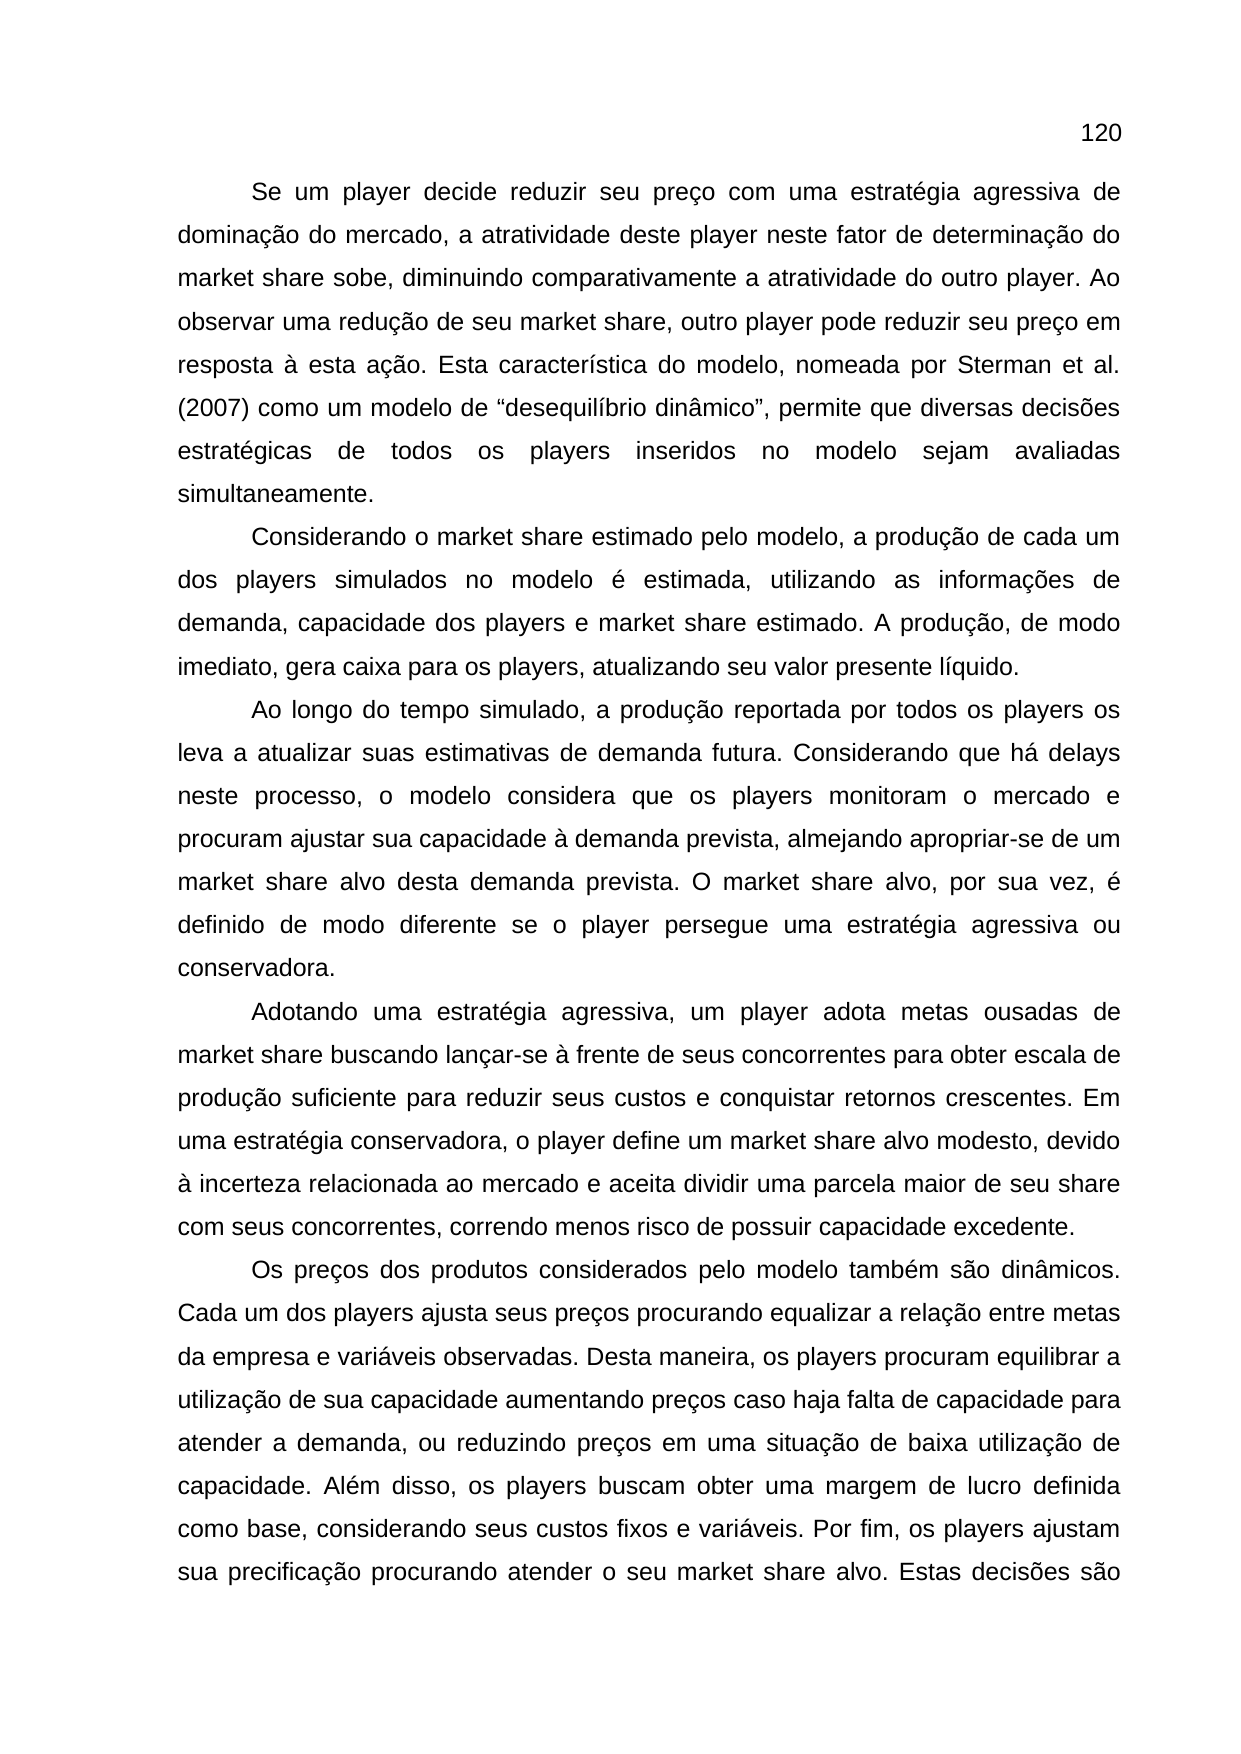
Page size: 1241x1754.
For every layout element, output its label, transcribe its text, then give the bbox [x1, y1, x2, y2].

text Adotando uma estratégia agressiva, um player adota metas ousadas de market share buscando lançar-se à frente de seus concorrentes para obter escala de produção suficiente para reduzir seus custos e conquistar retornos crescentes. Em uma estratégia conservadora, o player define um market share alvo modesto, devido à incerteza relacionada ao mercado e aceita dividir uma parcela maior de seu share com seus concorrentes, correndo menos risco de possuir capacidade excedente. [177, 997, 1122, 1241]
text Ao longo do tempo simulado, a produção reportada por todos os players os leva a atualizar suas estimativas de demanda futura. Considerando que há delays neste processo, o modelo considera que os players monitoram o mercado e procuram ajustar sua capacidade à demanda prevista, almejando apropriar-se de um market share alvo desta demanda prevista. O market share alvo, por sua vez, é definido de modo diferente se o player persegue uma estratégia agressiva ou conservadora. [177, 695, 1122, 982]
text Se um player decide reduzir seu preço com uma estratégia agressiva de dominação do mercado, a atratividade deste player neste fator de determinação do market share sobe, diminuindo comparativamente a atratividade do outro player. Ao observar uma redução de seu market share, outro player pode reduzir seu preço em resposta à esta ação. Esta característica do modelo, nomeada por Sterman et al. (2007) como um modelo de “desequilíbrio dinâmico”, permite que diversas decisões estratégicas de todos os players inseridos no modelo sejam avaliadas simultaneamente. [177, 177, 1122, 508]
text Considerando o market share estimado pelo modelo, a produção de cada um dos players simulados no modelo é estimada, utilizando as informações de demanda, capacidade dos players e market share estimado. A produção, de modo imediato, gera caixa para os players, atualizando seu valor presente líquido. [177, 522, 1122, 680]
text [177, 1255, 1122, 1586]
